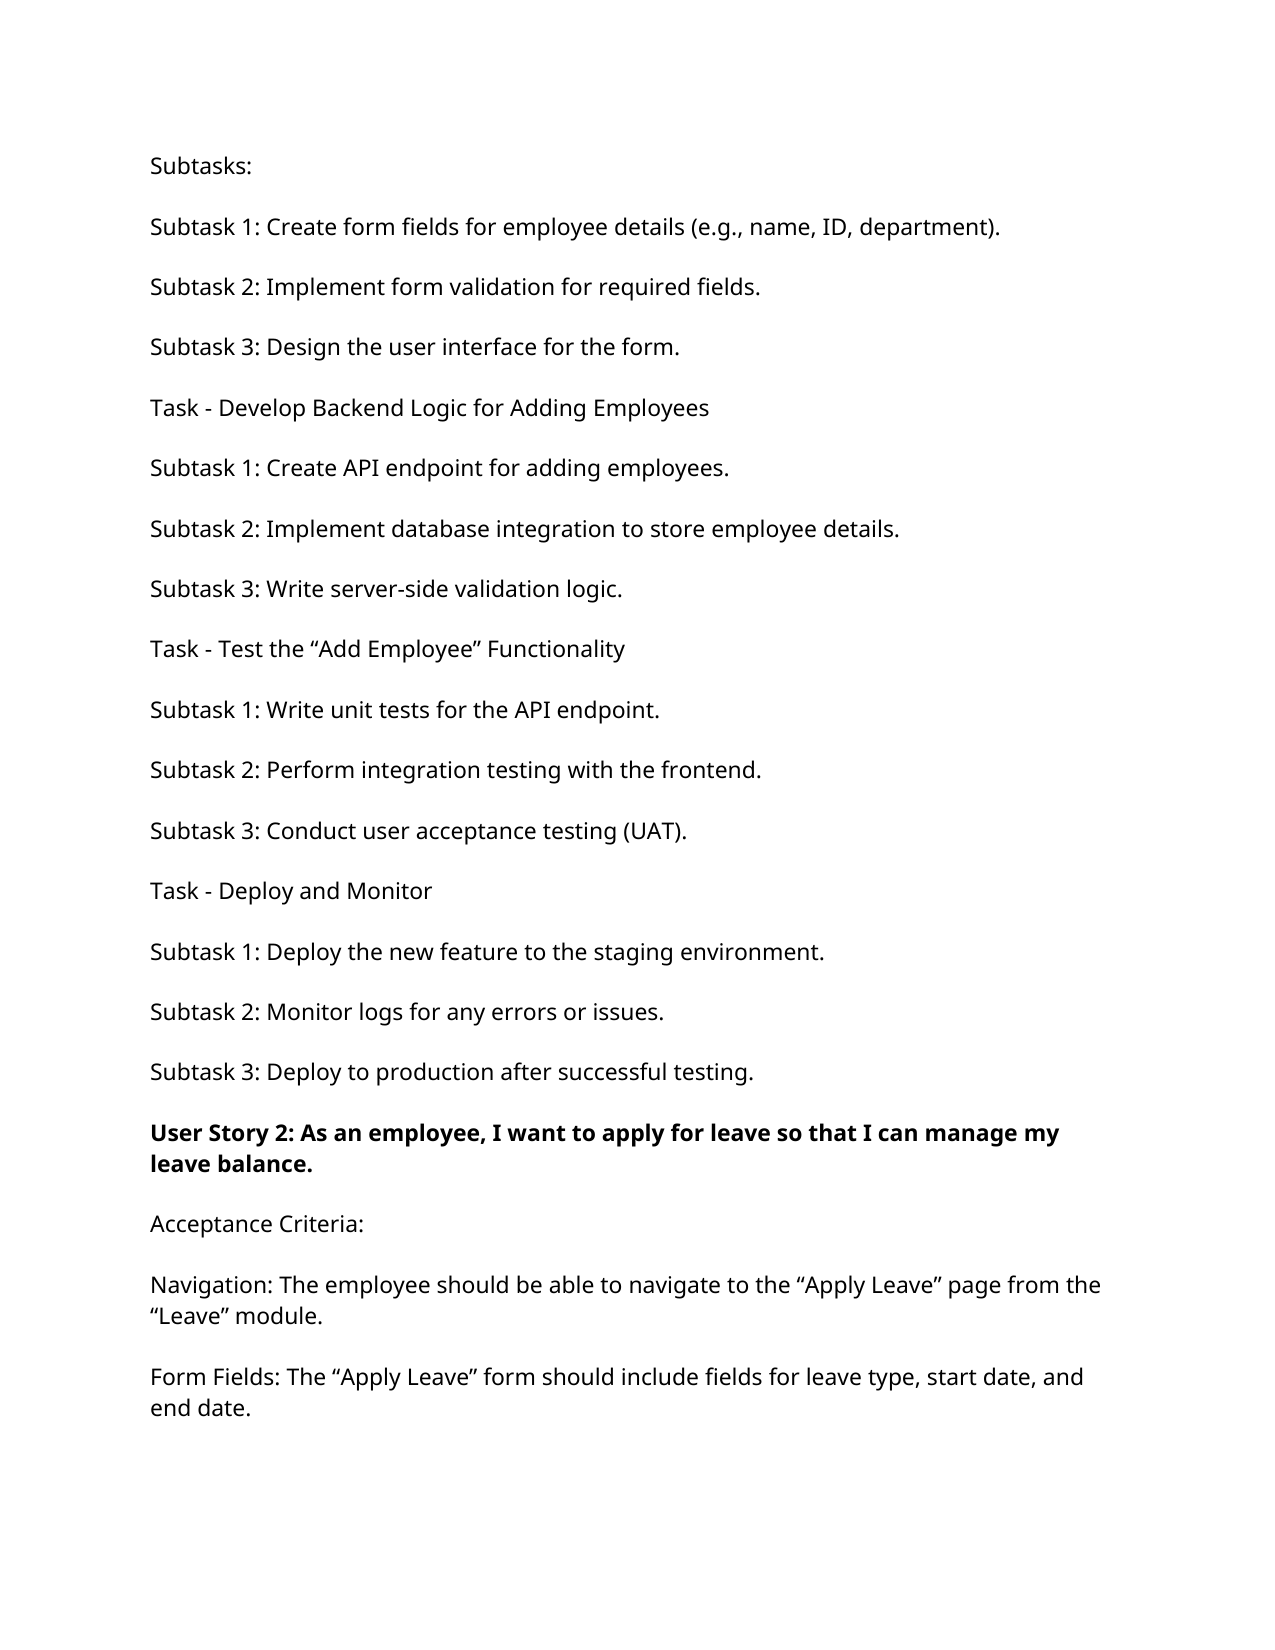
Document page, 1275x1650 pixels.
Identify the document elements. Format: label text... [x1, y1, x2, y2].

text Form Fields: The “Apply Leave” form should include fields for leave type, start date, and end date. [150, 1360, 1125, 1423]
text Subtask 1: Deploy the new feature to the staging environment. [150, 935, 1125, 967]
text Subtask 3: Deploy to production after successful testing. [150, 1056, 1125, 1087]
text Subtask 2: Implement database integration to store employee details. [150, 512, 1125, 544]
text Subtask 1: Create form fields for employee details (e.g., name, ID, department). [150, 210, 1125, 242]
text Subtask 1: Create API endpoint for adding employees. [150, 452, 1125, 483]
text Subtask 3: Conduct user acceptance testing (UAT). [150, 814, 1125, 846]
text Task - Deploy and Monitor [150, 875, 1125, 906]
text Subtask 2: Monitor logs for any errors or issues. [150, 996, 1125, 1027]
text Navigation: The employee should be able to navigate to the “Apply Leave” page from the “Leave” module. [150, 1269, 1125, 1331]
text Task - Test the “Add Employee” Functionality [150, 633, 1125, 664]
text Subtask 2: Perform integration testing with the frontend. [150, 754, 1125, 785]
text Task - Develop Backend Logic for Adding Employees [150, 392, 1125, 423]
text Subtasks: [150, 150, 1125, 181]
text User Story 2: As an employee, I want to apply for leave so that I can manage my leave balance. [150, 1117, 1125, 1179]
text Subtask 1: Write unit tests for the API endpoint. [150, 694, 1125, 725]
text Subtask 3: Design the user interface for the form. [150, 331, 1125, 362]
text Subtask 2: Implement form validation for required fields. [150, 271, 1125, 302]
text Subtask 3: Write server-side validation logic. [150, 573, 1125, 604]
text Acceptance Criteria: [150, 1208, 1125, 1239]
